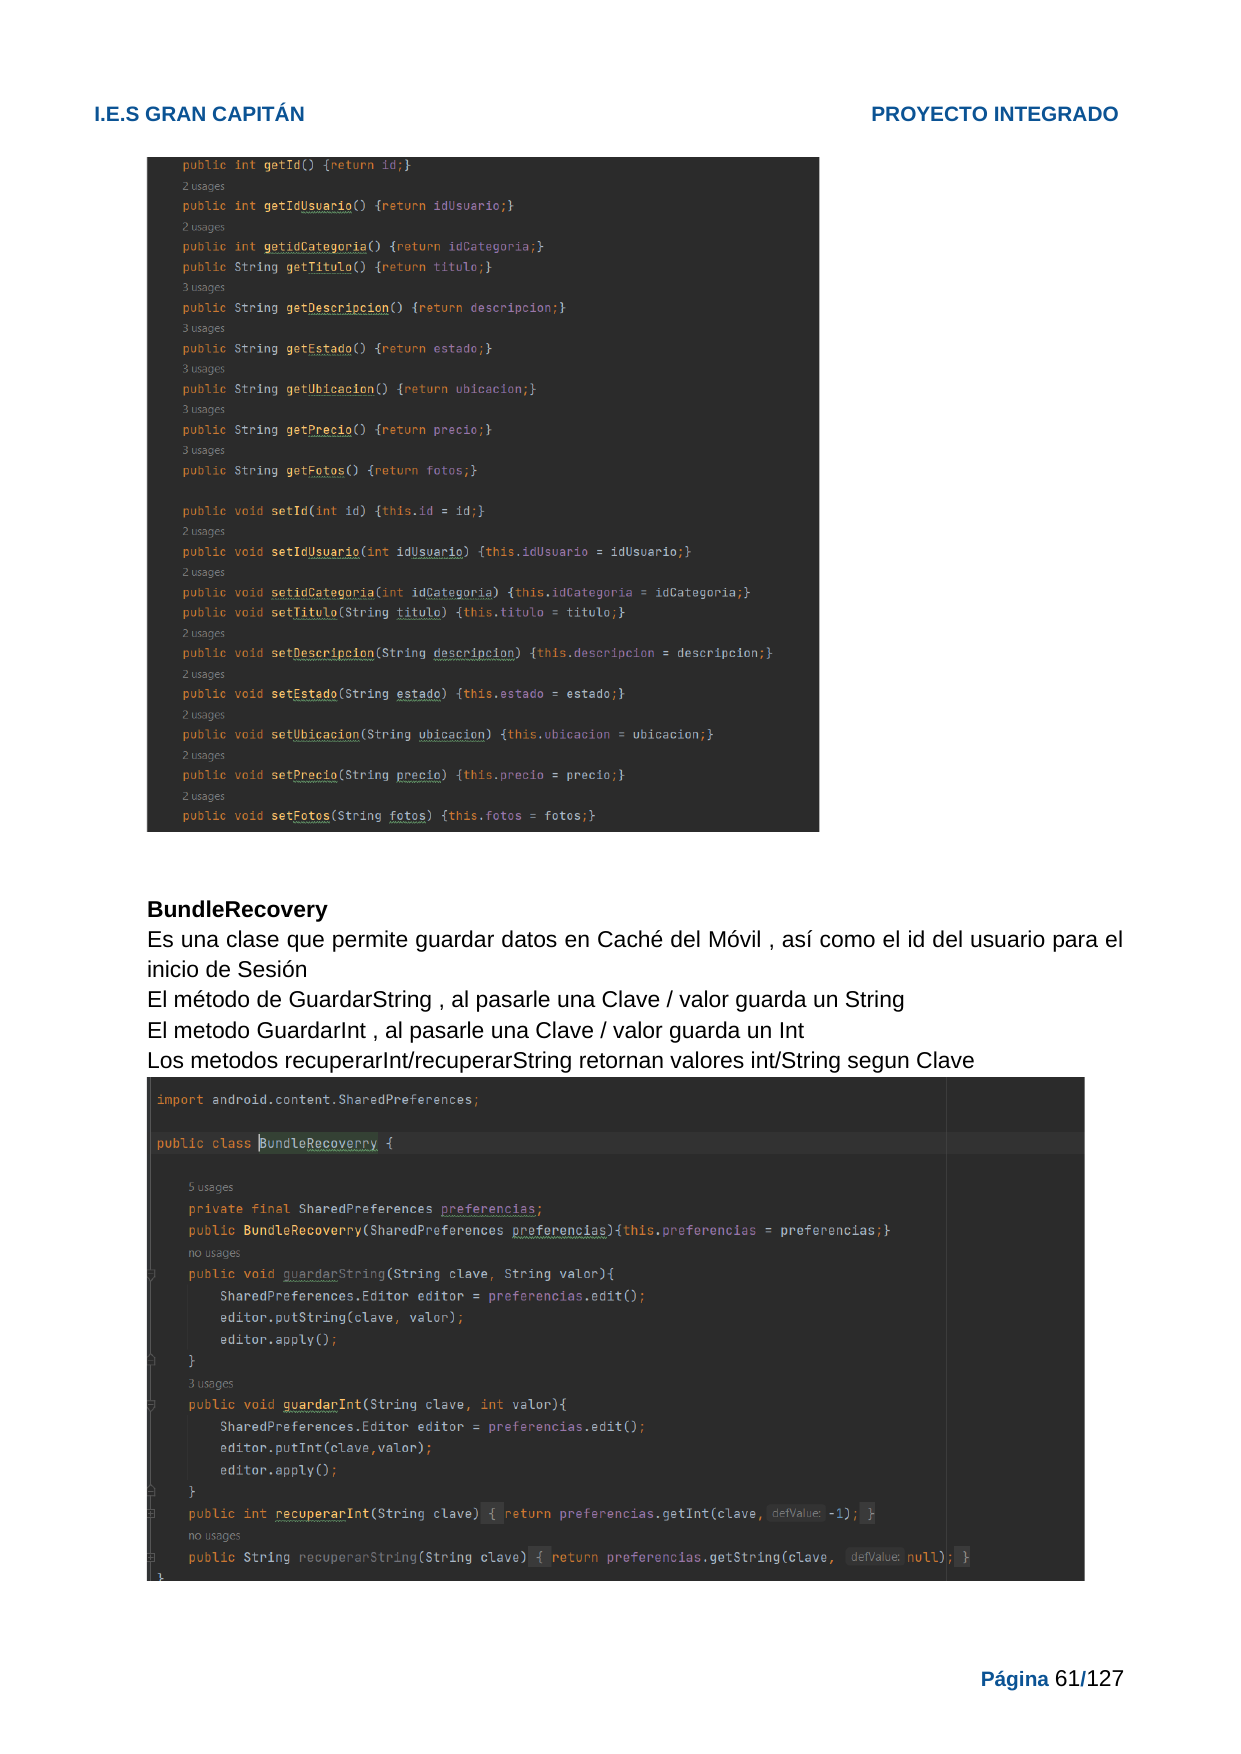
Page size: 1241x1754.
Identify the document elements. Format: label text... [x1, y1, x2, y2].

subtitle BundleRecovery [147, 896, 1124, 922]
picture [146, 157, 820, 832]
picture [146, 1077, 1085, 1581]
text El método de GuardarString , al pasarle una Clave / valor guarda un String [147, 986, 1124, 1013]
text Es una clase que permite guardar datos en Caché del Móvil , así como el id del usuario para el inicio de Sesión [147, 926, 1124, 982]
text Los metodos recuperarInt/recuperarString retornan valores int/String segun Clave [147, 1047, 1124, 1073]
text El metodo GuardarInt , al pasarle una Clave / valor guarda un Int [147, 1017, 1124, 1043]
